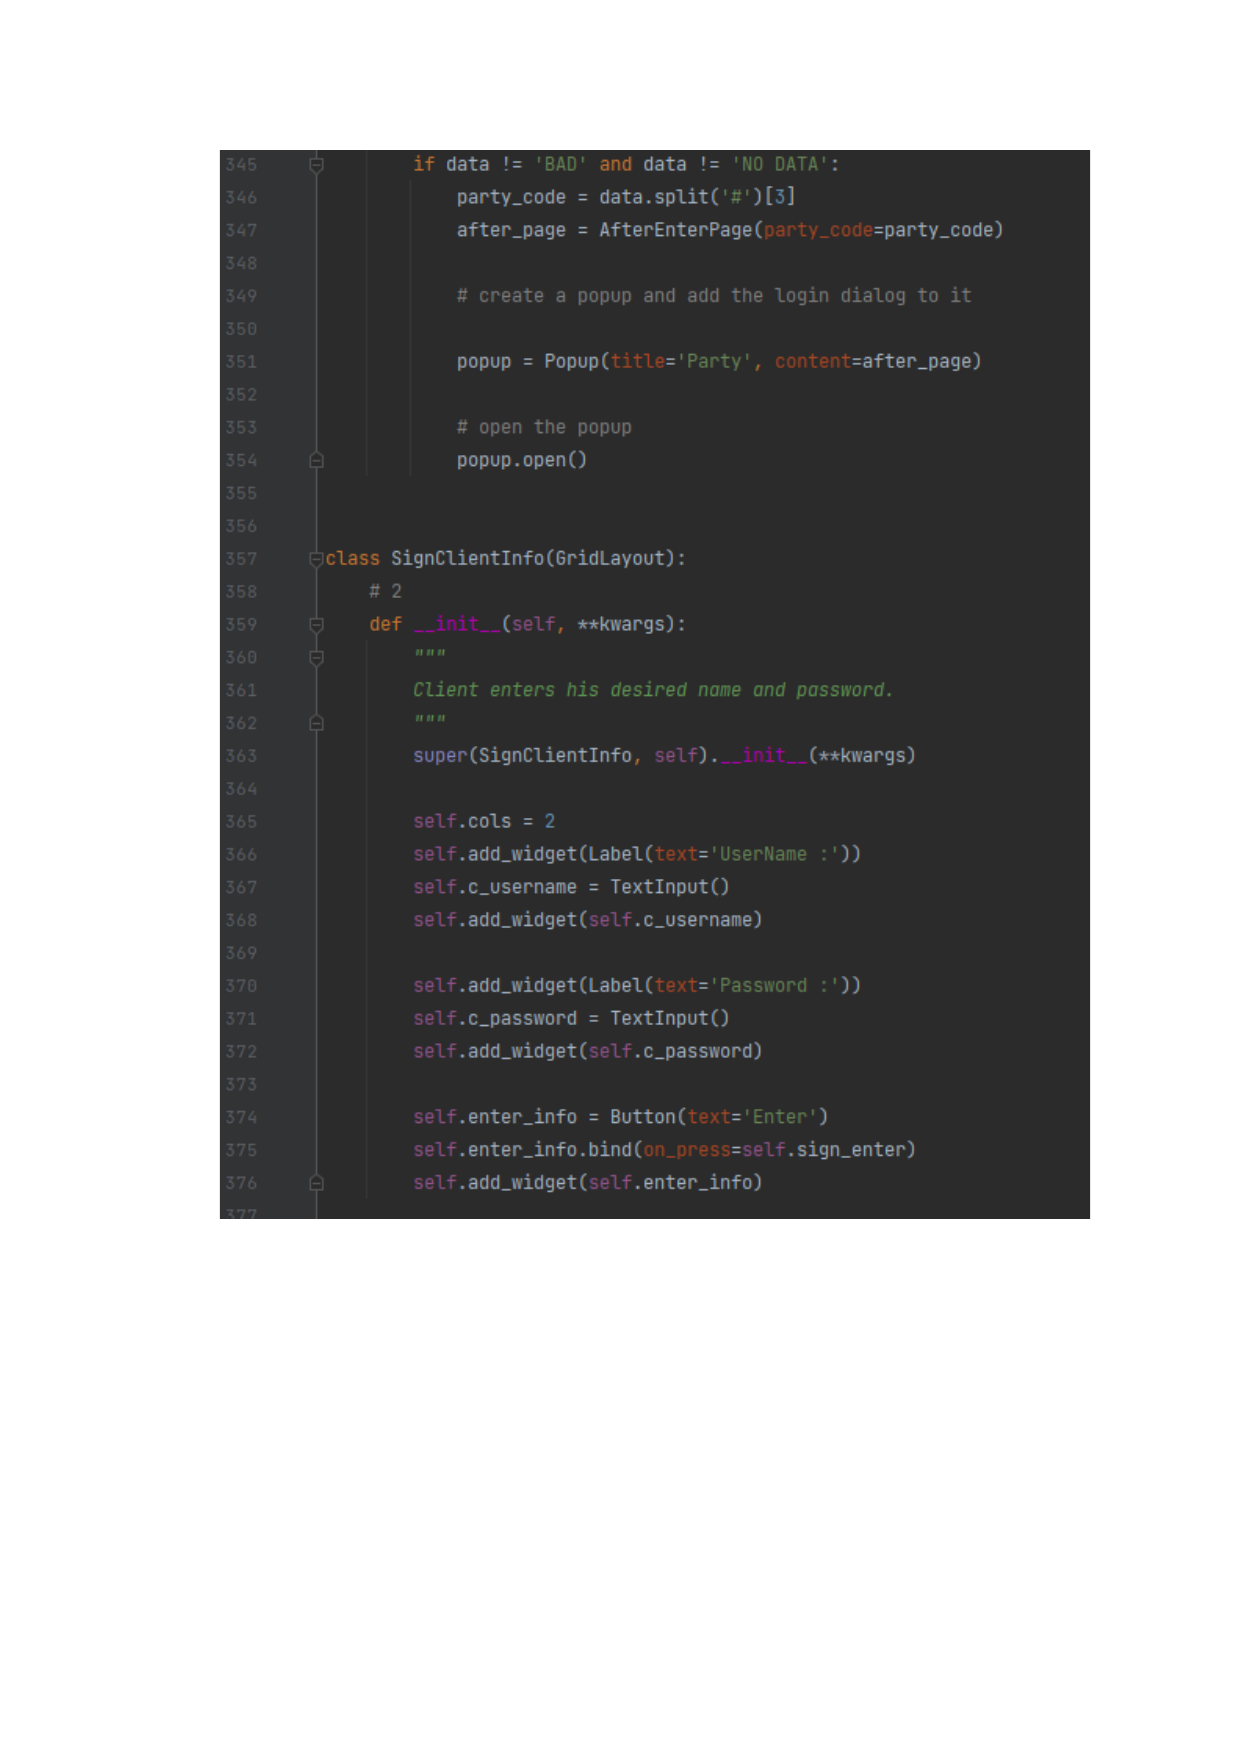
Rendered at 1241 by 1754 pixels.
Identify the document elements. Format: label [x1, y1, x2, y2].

picture [219, 150, 1091, 1219]
